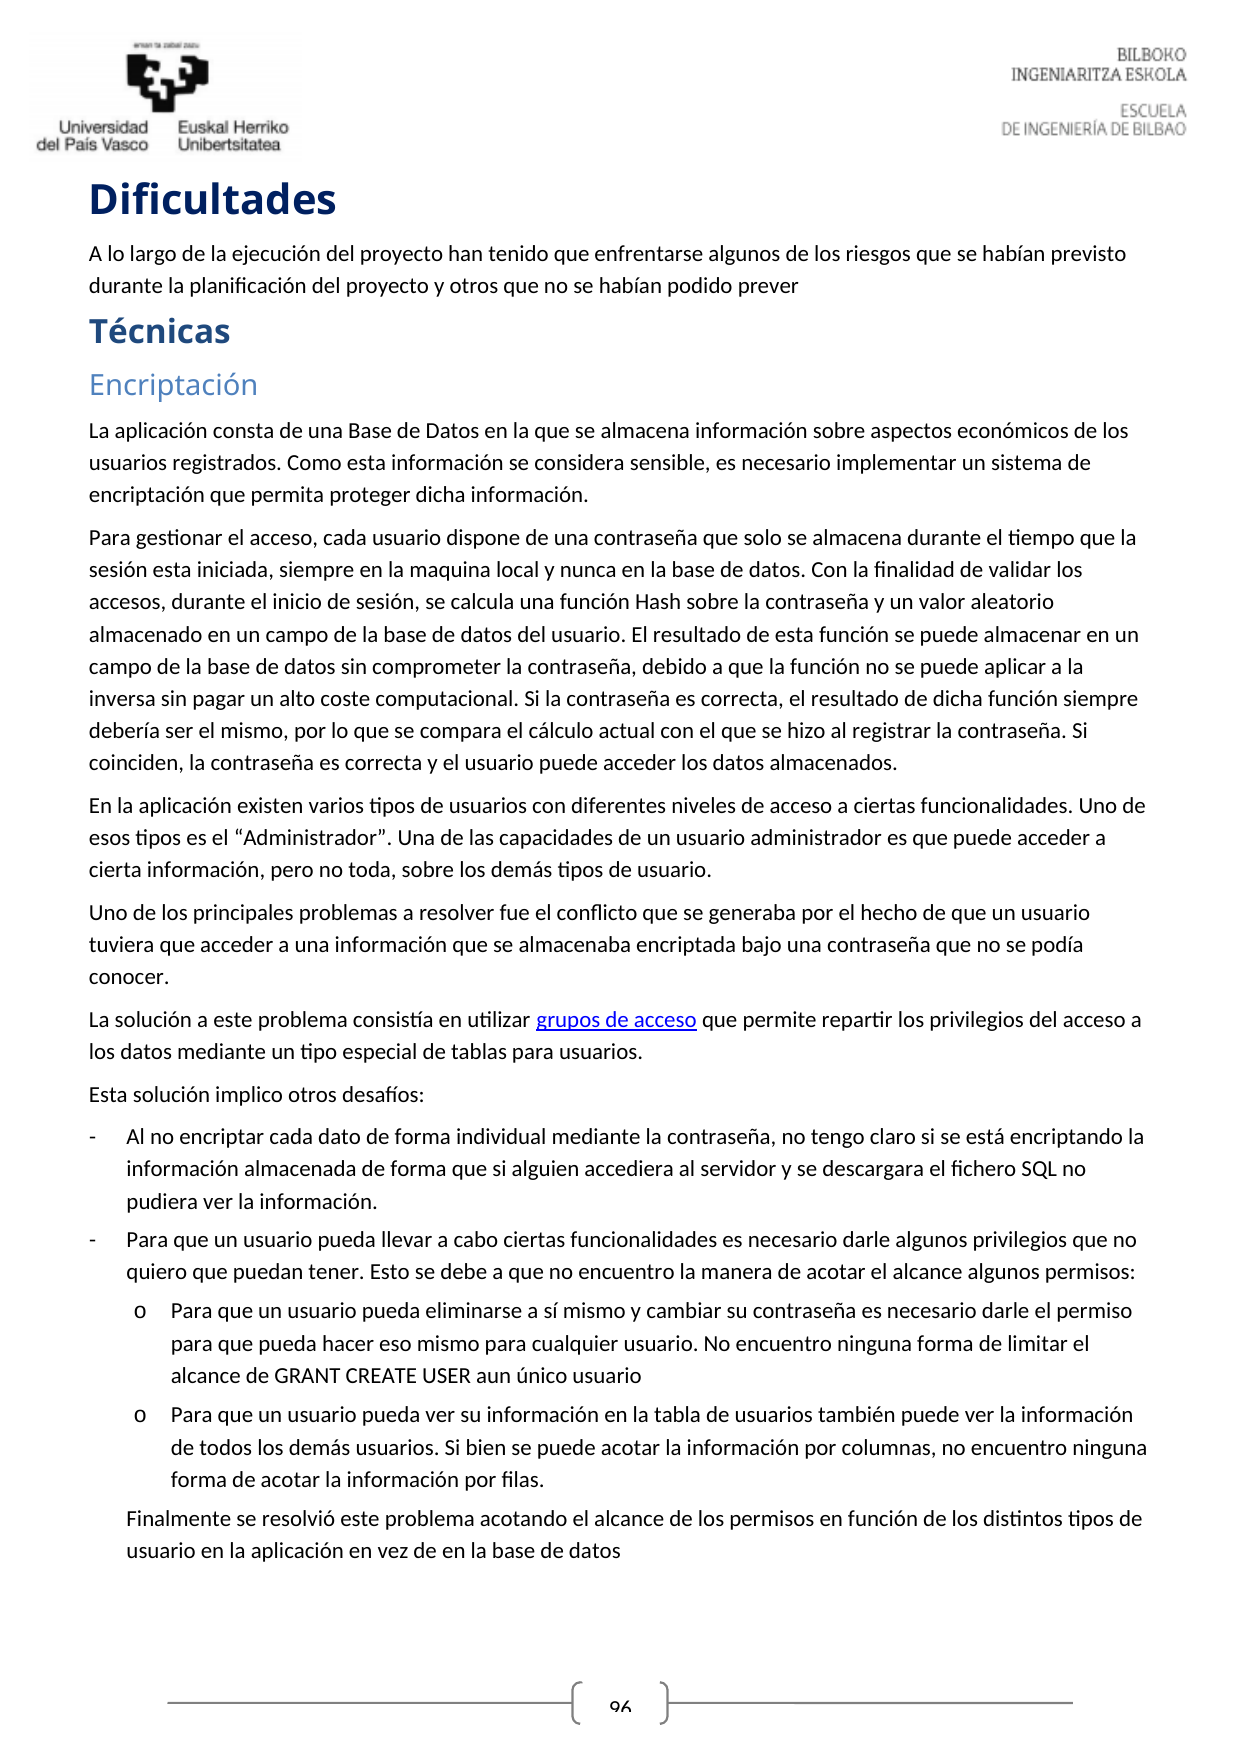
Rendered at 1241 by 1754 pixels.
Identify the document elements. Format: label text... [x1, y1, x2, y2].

text A lo largo de la ejecución del proyecto han tenido que enfrentarse algunos de los riesgos que se habían previsto durante la planificación del proyecto y otros que no se habían podido prever [89, 239, 1152, 299]
text Uno de los principales problemas a resolver fue el conflicto que se generaba por el hecho de que un usuario tuviera que acceder a una información que se almacenaba encriptada bajo una contraseña que no se podía conocer. [89, 898, 1152, 990]
text Para gestionar el acceso, cada usuario dispone de una contraseña que solo se almacena durante el tiempo que la sesión esta iniciada, siempre en la maquina local y nunca en la base de datos. Con la finalidad de validar los accesos, durante el inicio de sesión, se calcula una función Hash sobre la contraseña y un valor aleatorio almacenado en un campo de la base de datos del usuario. El resultado de esta función se puede almacenar en un campo de la base de datos sin comprometer la contraseña, debido a que la función no se puede aplicar a la inversa sin pagar un alto coste computacional. Si la contraseña es correcta, el resultado de dicha función siempre debería ser el mismo, por lo que se compara el cálculo actual con el que se hizo al registrar la contraseña. Si coinciden, la contraseña es correcta y el usuario puede acceder los datos almacenados. [89, 523, 1152, 776]
list Al no encriptar cada dato de forma individual mediante la contraseña, no tengo claro si se está encriptando la información almacenada de forma que si alguien accediera al servidor y se descargara el fichero SQL no pudiera ver la información. [89, 1122, 1152, 1215]
text Esta solución implico otros desafíos: [89, 1080, 1152, 1108]
list Para que un usuario pueda ver su información en la tabla de usuarios también puede ver la información de todos los demás usuarios. Si bien se puede acotar la información por columnas, no encuentro ninguna forma de acotar la información por filas. [133, 1400, 1152, 1493]
list Finalmente se resolvió este problema acotando el alcance de los permisos en función de los distintos tipos de usuario en la aplicación en vez de en la base de datos [126, 1504, 1152, 1564]
subtitle Dificultades [89, 102, 1152, 227]
list Para que un usuario pueda llevar a cabo ciertas funcionalidades es necesario darle algunos privilegios que no quiero que puedan tener. Esto se debe a que no encuentro la manera de acotar el alcance algunos permisos: [89, 1225, 1152, 1285]
text En la aplicación existen varios tipos de usuarios con diferentes niveles de acceso a ciertas funcionalidades. Uno de esos tipos es el “Administrador”. Una de las capacidades de un usuario administrador es que puede acceder a cierta información, pero no toda, sobre los demás tipos de usuario. [89, 791, 1152, 883]
text La solución a este problema consistía en utilizar grupos de acceso que permite repartir los privilegios del acceso a los datos mediante un tipo especial de tablas para usuarios. [89, 1005, 1152, 1065]
subtitle Técnicas [89, 308, 1152, 353]
list Para que un usuario pueda eliminarse a sí mismo y cambiar su contraseña es necesario darle el permiso para que pueda hacer eso mismo para cualquier usuario. No encuentro ninguna forma de limitar el alcance de GRANT CREATE USER aun único usuario [133, 1296, 1152, 1389]
text La aplicación consta de una Base de Datos en la que se almacena información sobre aspectos económicos de los usuarios registrados. Como esta información se considera sensible, es necesario implementar un sistema de encriptación que permita proteger dicha información. [89, 416, 1152, 508]
subtitle Encriptación [89, 364, 1152, 404]
picture [29, 25, 1213, 162]
